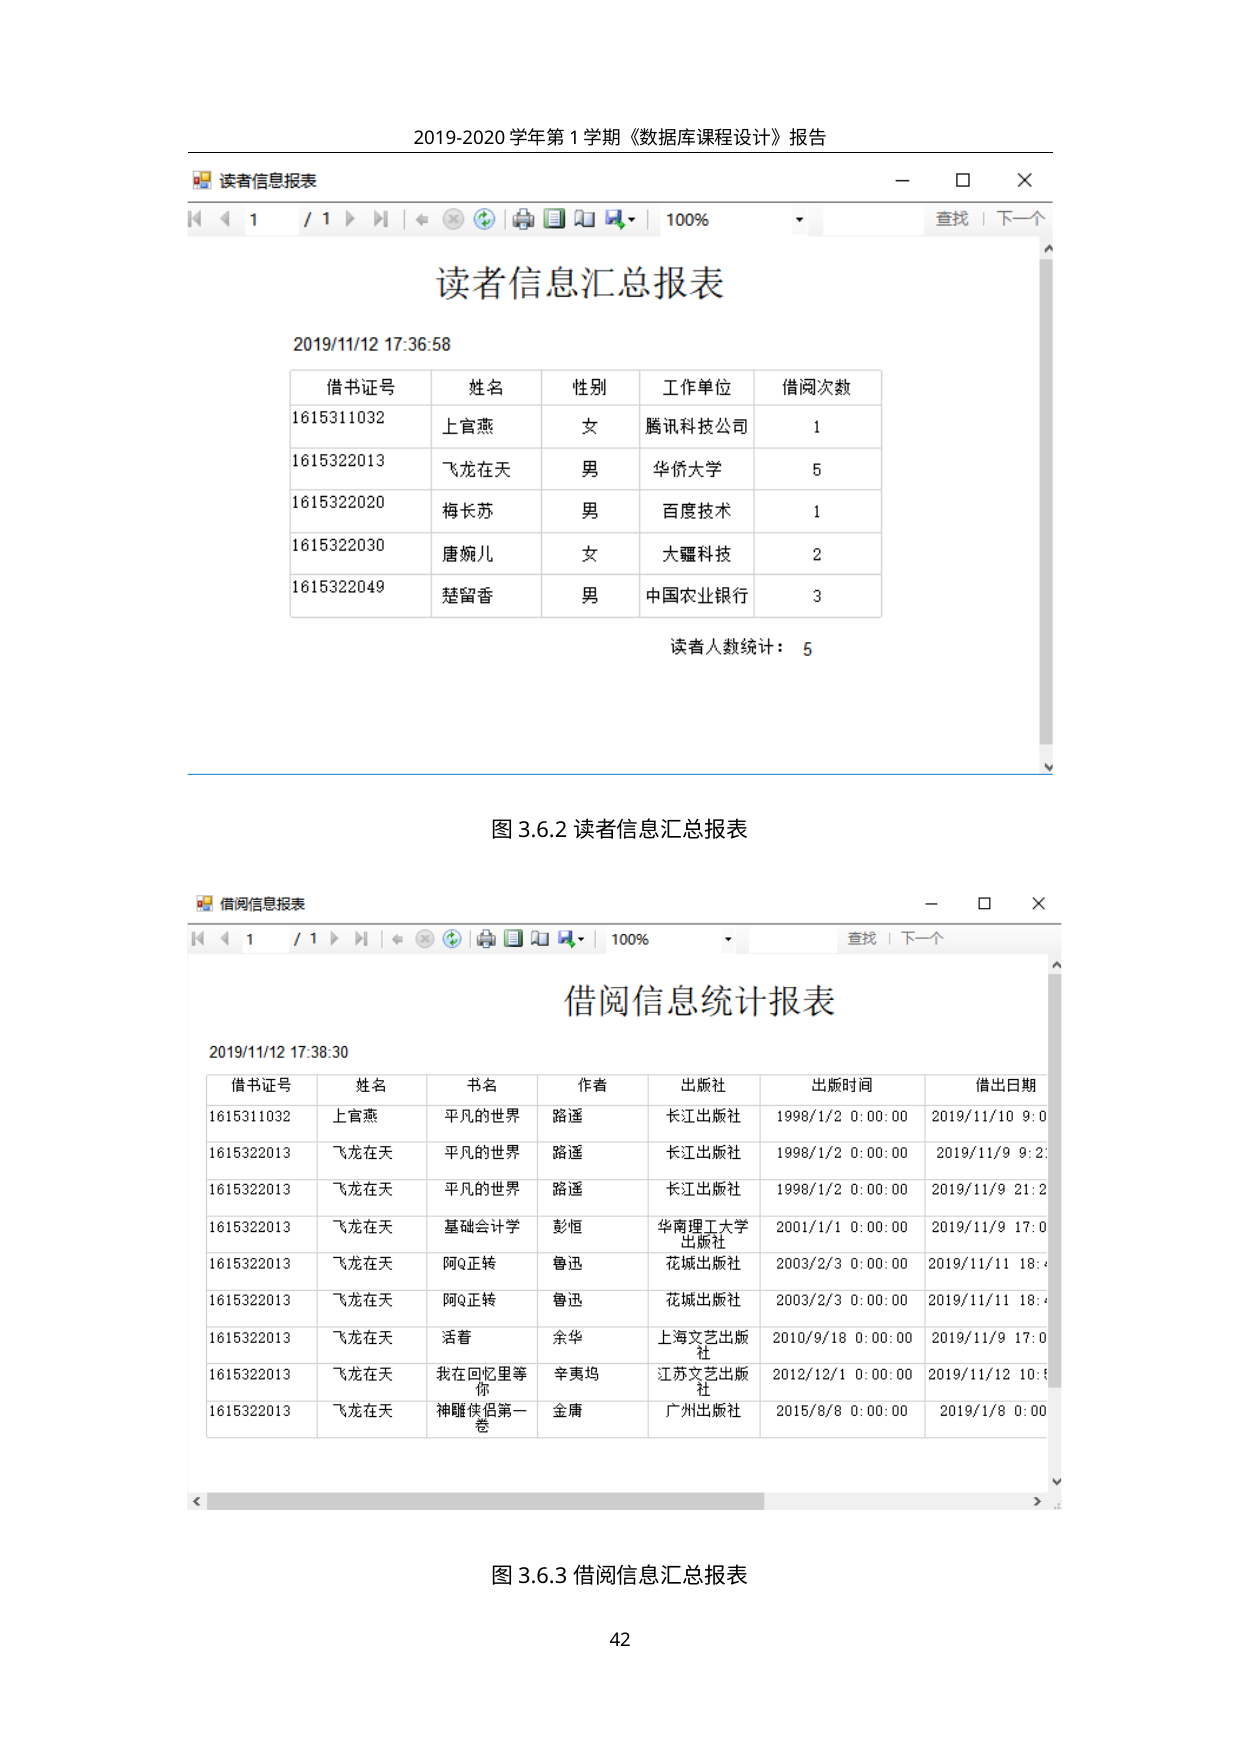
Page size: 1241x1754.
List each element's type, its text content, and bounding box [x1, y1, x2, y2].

text 图3.6.2 读者信息汇总报表 [187, 811, 1053, 844]
picture [187, 165, 1053, 775]
picture [187, 890, 1062, 1510]
text 图3.6.3 借阅信息汇总报表 [187, 1557, 1053, 1591]
